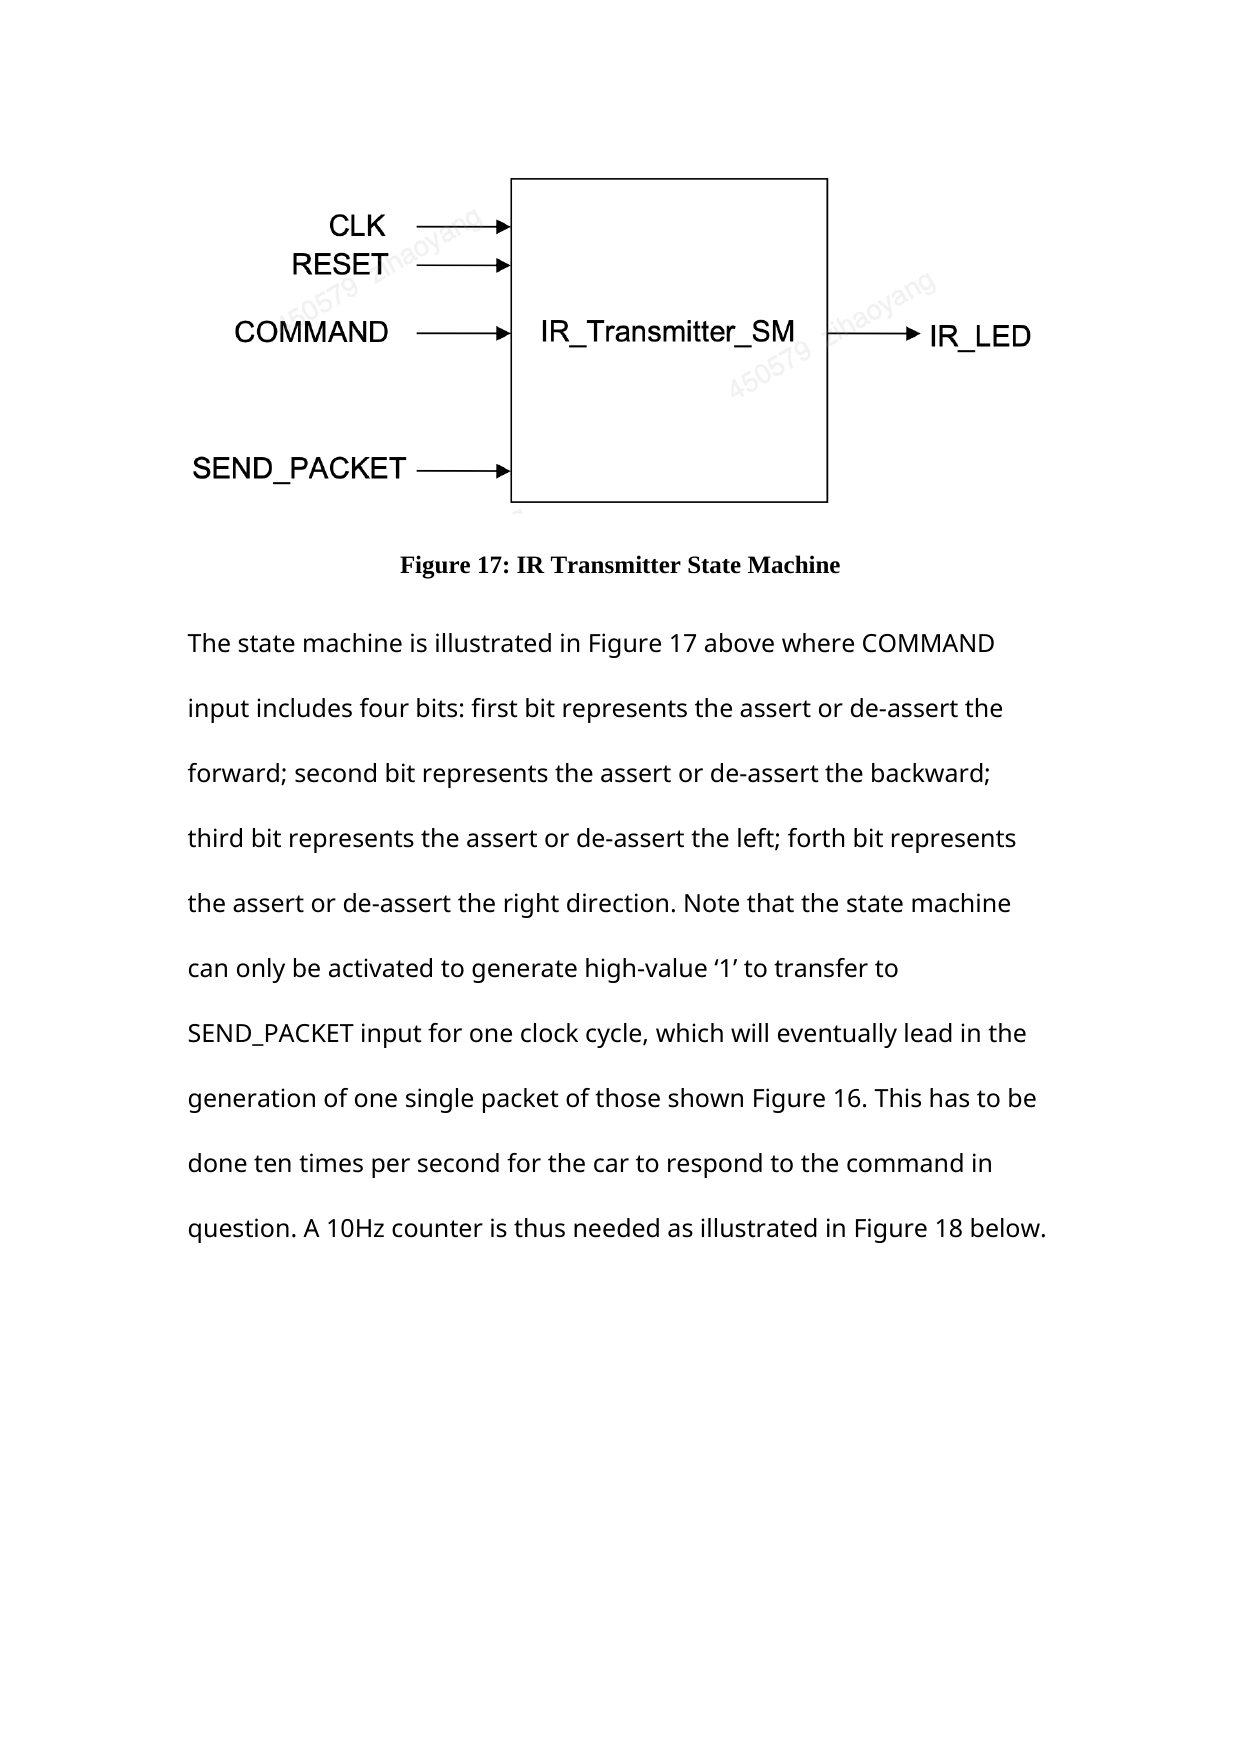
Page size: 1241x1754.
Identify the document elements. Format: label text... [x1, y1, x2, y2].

picture [187, 167, 1053, 514]
text Figure 17: IR Transmitter State Machine [187, 549, 1053, 581]
text The state machine is illustrated in Figure 17 above where COMMAND input includes four bits: first bit represents the assert or de-assert the forward; second bit represents the assert or de-assert the backward; third bit represents the assert or de-assert the left; forth bit represents the assert or de-assert the right direction. Note that the state machine can only be activated to generate high-value ‘1’ to transfer to SEND_PACKET input for one clock cycle, which will eventually lead in the generation of one single packet of those shown Figure 16. This has to be done ten times per second for the car to respond to the command in question. A 10Hz counter is thus needed as illustrated in Figure 18 below. [187, 610, 1053, 1260]
